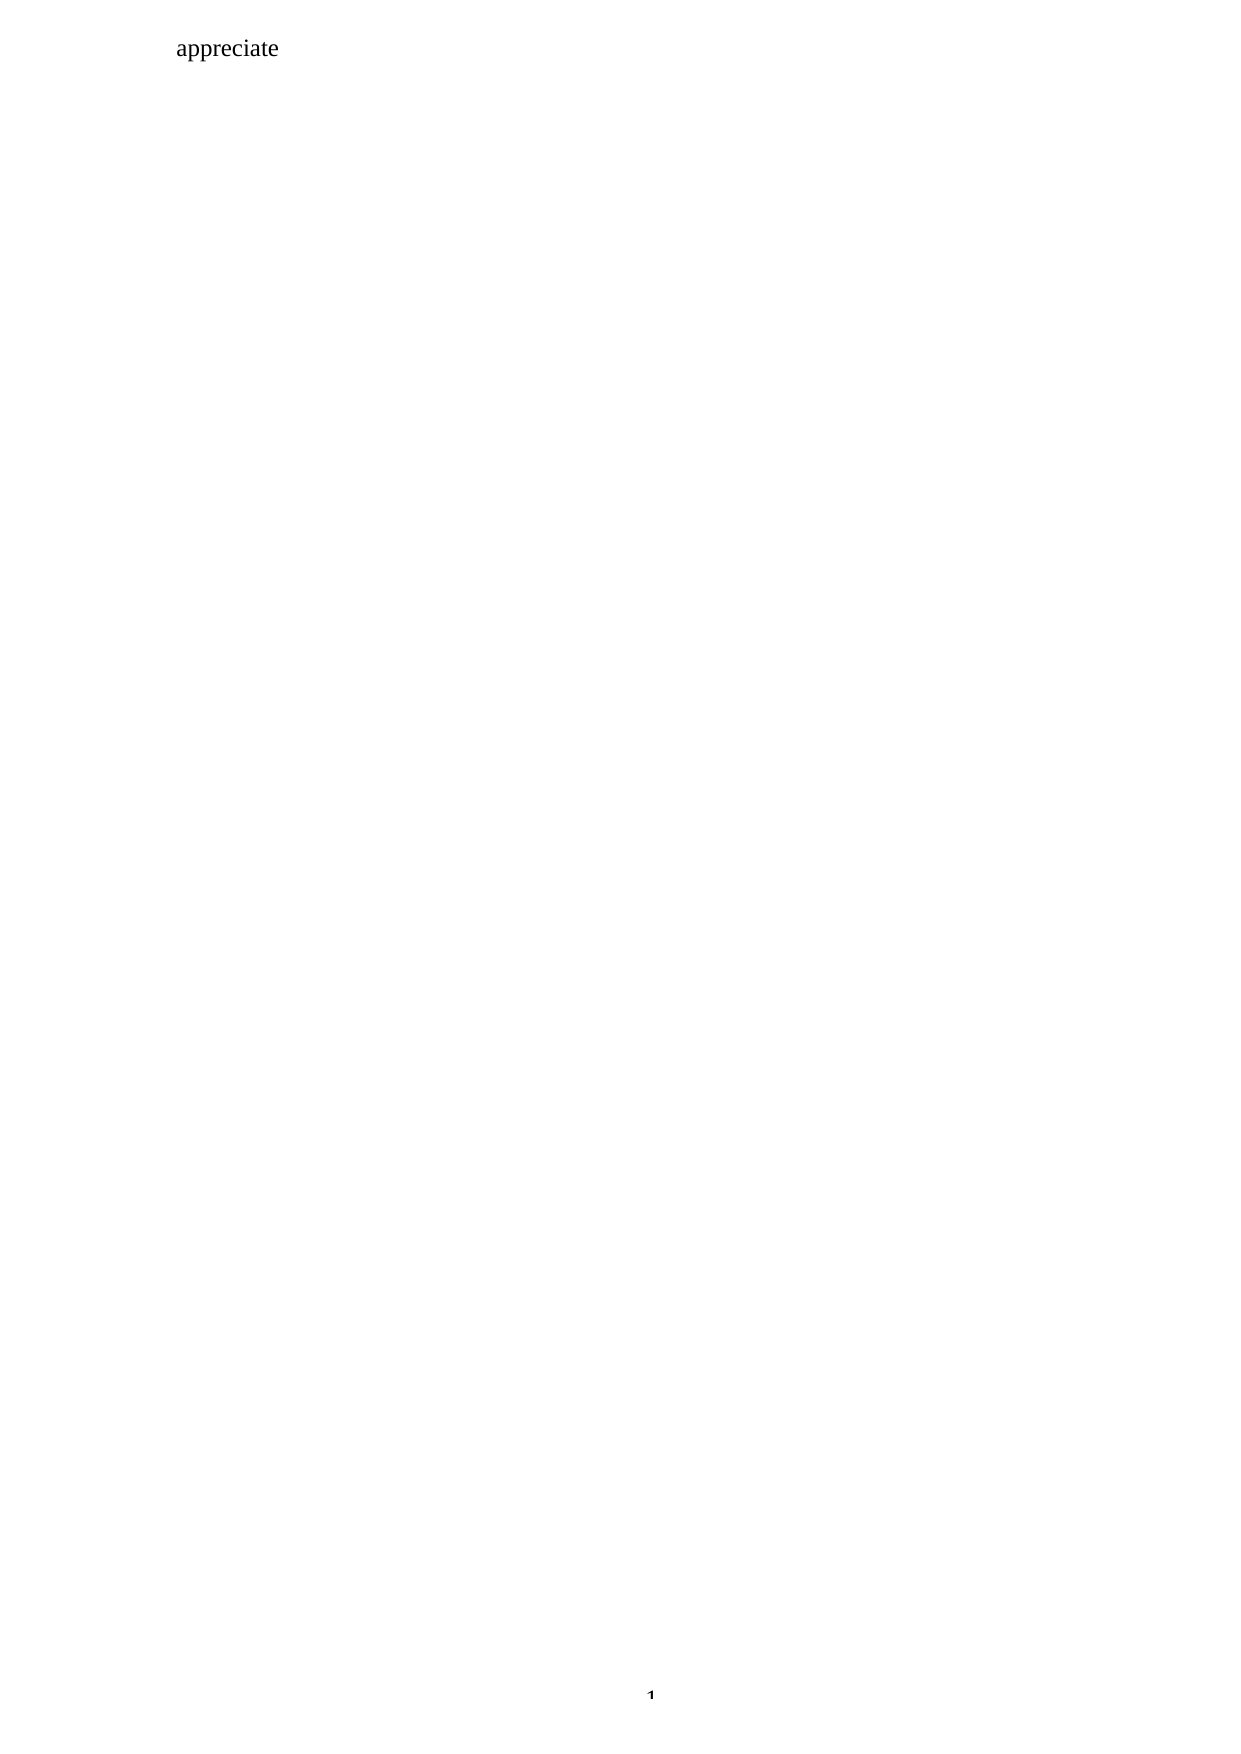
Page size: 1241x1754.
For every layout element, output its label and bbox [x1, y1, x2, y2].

text [176, 33, 1122, 62]
